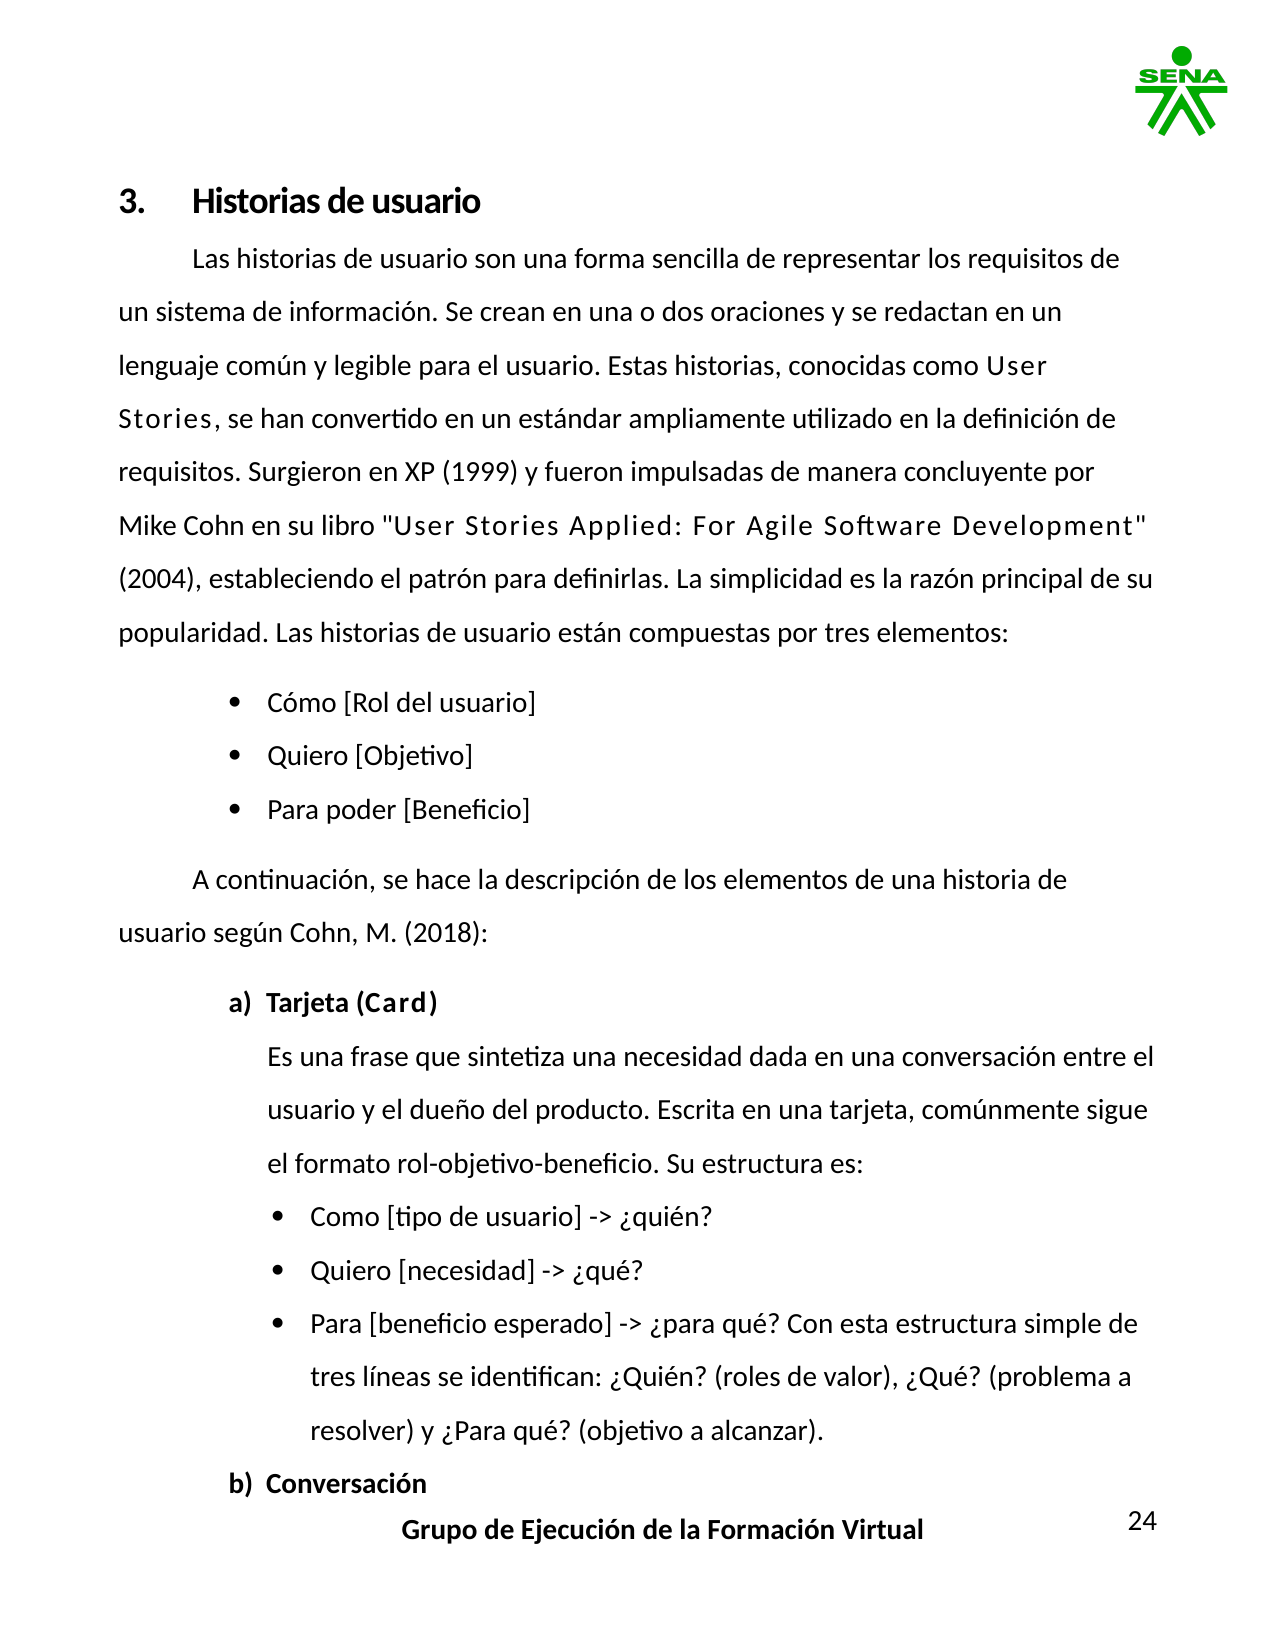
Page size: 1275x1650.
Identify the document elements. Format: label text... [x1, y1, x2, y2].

picture [1135, 46, 1228, 136]
list Para poder [Beneficio] [229, 791, 1157, 826]
list Tarjeta (Card) [228, 984, 1157, 1020]
subtitle Historias de usuario [118, 177, 1157, 223]
list Para [beneficio esperado] -> ¿para qué? Con esta estructura simple de tres líneas se identifican: ¿Quién? (roles de valor), ¿Qué? (problema a resolver) y ¿Para qué? (objetivo a alcanzar). [273, 1305, 1157, 1447]
list Quiero [Objetivo] [229, 737, 1157, 773]
text A continuación, se hace la descripción de los elementos de una historia de usuario según Cohn, M. (2018): [118, 861, 1157, 950]
list Conversación [228, 1465, 1157, 1501]
list Como [tipo de usuario] -> ¿quién? [273, 1198, 1157, 1234]
text Las historias de usuario son una forma sencilla de representar los requisitos de un sistema de información. Se crean en una o dos oraciones y se redactan en un lenguaje común y legible para el usuario. Estas historias, conocidas como User Stories, se han convertido en un estándar ampliamente utilizado en la definición de requisitos. Surgieron en XP (1999) y fueron impulsadas de manera concluyente por Mike Cohn en su libro "User Stories Applied: For Agile Software Development" (2004), estableciendo el patrón para definirlas. La simplicidad es la razón principal de su popularidad. Las historias de usuario están compuestas por tres elementos: [118, 240, 1157, 649]
list Es una frase que sintetiza una necesidad dada en una conversación entre el usuario y el dueño del producto. Escrita en una tarjeta, comúnmente sigue el formato rol-objetivo-beneficio. Su estructura es: [267, 1038, 1157, 1180]
list Cómo [Rol del usuario] [229, 684, 1157, 719]
list Quiero [necesidad] -> ¿qué? [273, 1252, 1157, 1287]
